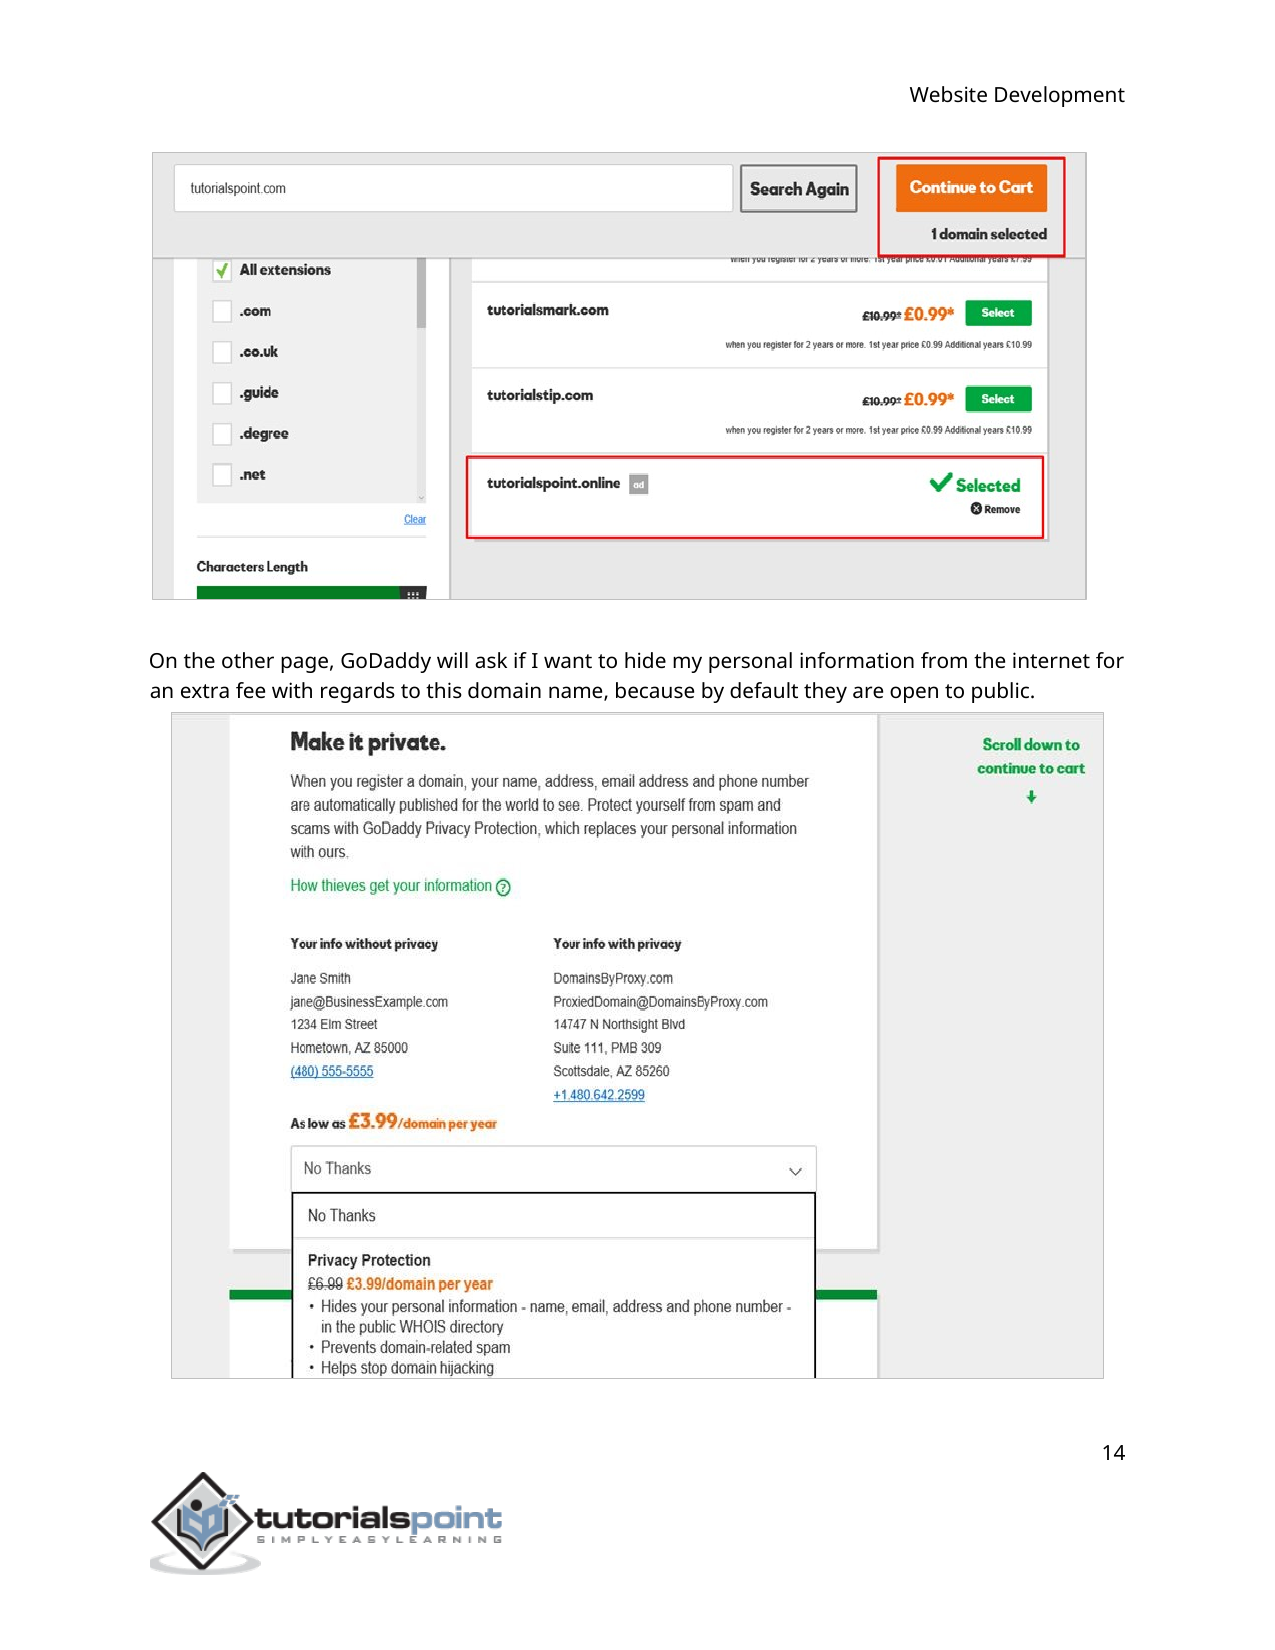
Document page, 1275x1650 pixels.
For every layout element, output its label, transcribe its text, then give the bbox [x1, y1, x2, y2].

text On the other page, GoDaddy will ask if I want to hide my personal information from the internet for an extra fee with regards to this domain name, because by default they are open to public. [148, 646, 1125, 704]
picture [150, 1472, 502, 1575]
picture [153, 153, 1085, 599]
picture [172, 713, 1103, 1378]
